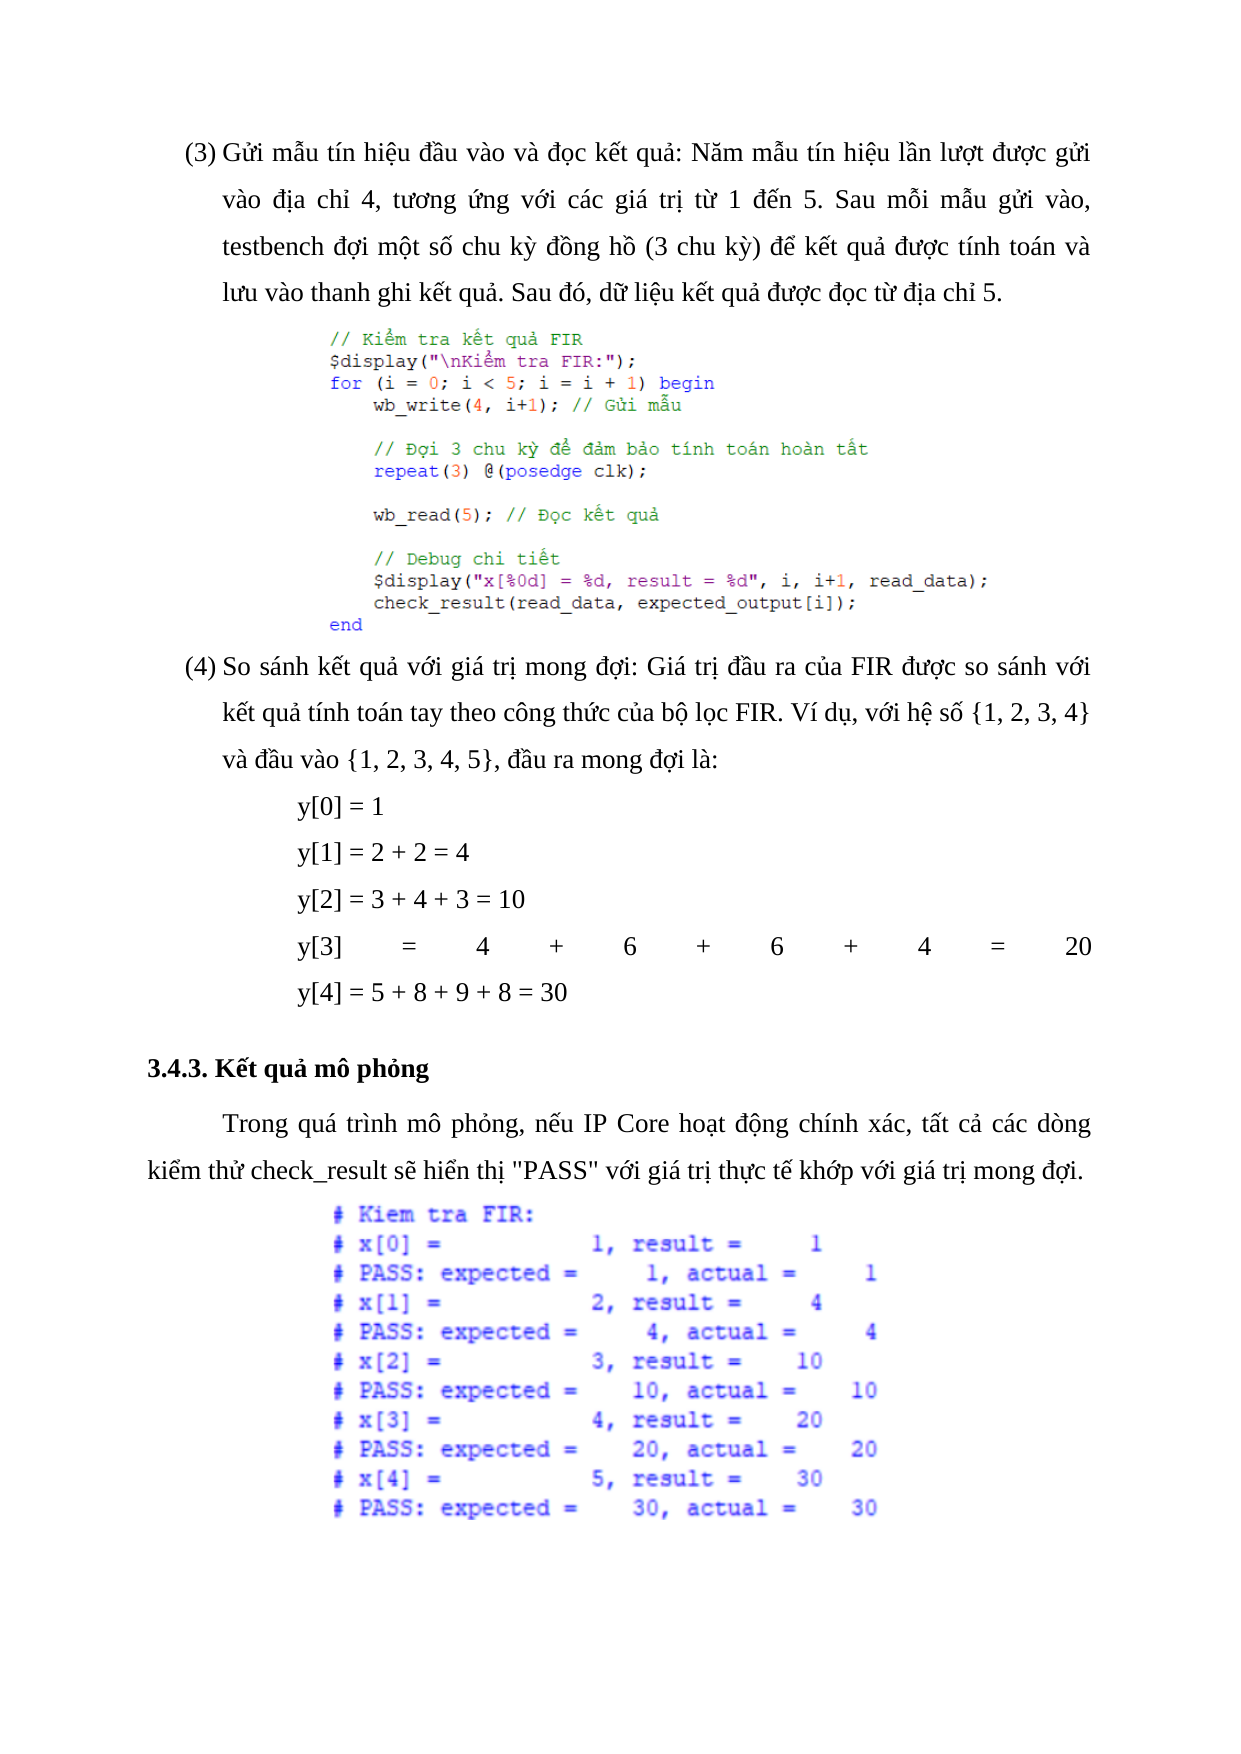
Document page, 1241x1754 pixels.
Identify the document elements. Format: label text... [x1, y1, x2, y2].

list So sánh kết quả với giá trị mong đợi: Giá trị đầu ra của FIR được so sánh với kết quả tính toán tay theo công thức của bộ lọc FIR. Ví dụ, với hệ số {1, 2, 3, 4} và đầu vào {1, 2, 3, 4, 5}, đầu ra mong đợi là: [184, 650, 1093, 774]
text Trong quá trình mô phỏng, nếu IP Core hoạt động chính xác, tất cả các dòng kiểm thử check_result sẽ hiển thị "PASS" với giá trị thực tế khớp với giá trị mong đợi. [147, 1107, 1093, 1185]
picture [314, 323, 1002, 637]
subtitle 3.4.3. Kết quả mô phỏng [147, 1052, 1093, 1083]
text y[3] = 4 + 6 + 6 + 4 = 20 y[4] = 5 + 8 + 9 + 8 = 30 [222, 930, 1093, 1008]
text y[2] = 3 + 4 + 3 = 10 [222, 883, 1093, 914]
text y[0] = 1 [222, 790, 1093, 821]
text y[1] = 2 + 2 = 4 [222, 836, 1093, 868]
list Gửi mẫu tín hiệu đầu vào và đọc kết quả: Năm mẫu tín hiệu lần lượt được gửi vào địa chỉ 4, tương ứng với các giá trị từ 1 đến 5. Sau mỗi mẫu gửi vào, testbench đợi một số chu kỳ đồng hồ (3 chu kỳ) để kết quả được tính toán và lưu vào thanh ghi kết quả. Sau đó, dữ liệu kết quả được đọc từ địa chỉ 5. [184, 136, 1093, 308]
picture [333, 1200, 907, 1520]
